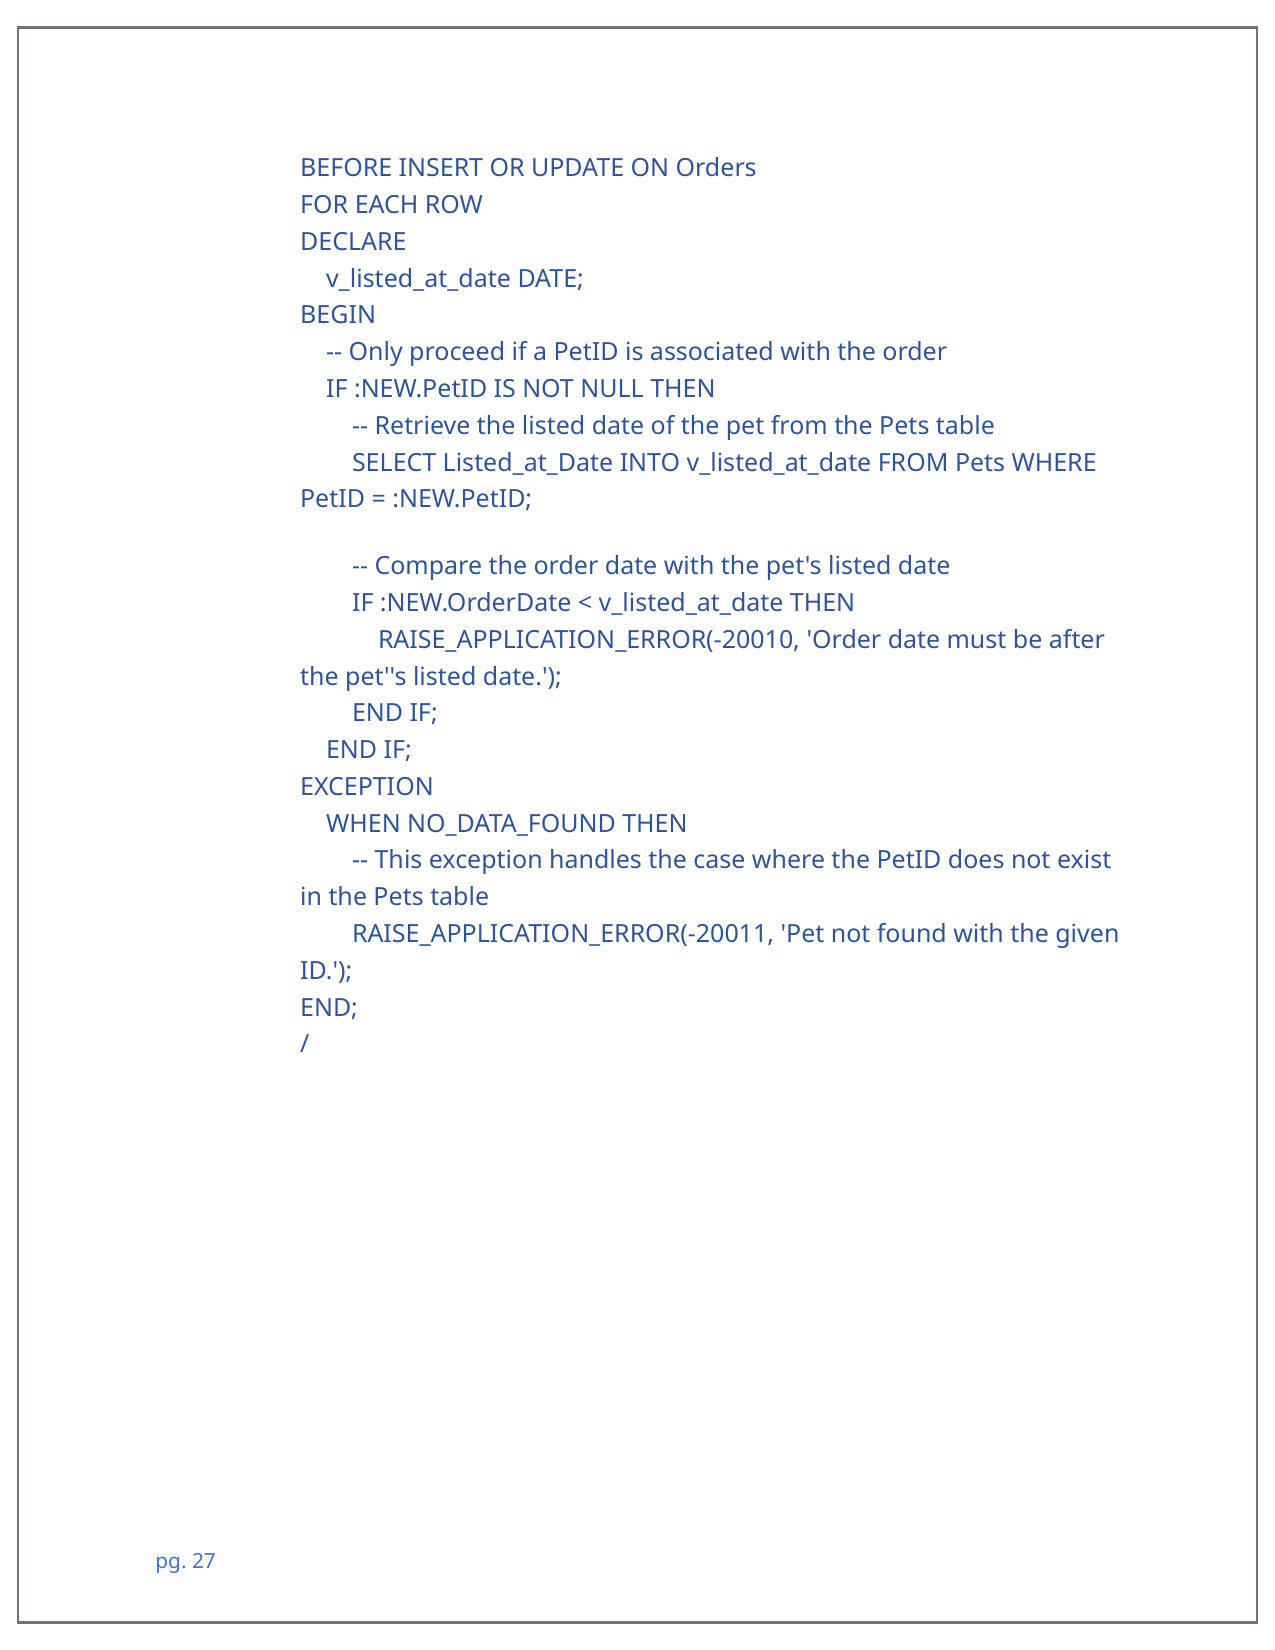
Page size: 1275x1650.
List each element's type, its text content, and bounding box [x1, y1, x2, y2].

list SELECT Listed_at_Date INTO v_listed_at_date FROM Pets WHERE PetID = :NEW.PetID; [300, 444, 1125, 515]
list END; [300, 989, 1125, 1023]
list BEFORE INSERT OR UPDATE ON Orders [300, 150, 1125, 184]
list EXCEPTION [300, 768, 1125, 803]
list RAISE_APPLICATION_ERROR(-20011, 'Pet not found with the given ID.'); [300, 916, 1125, 986]
list WHEN NO_DATA_FOUND THEN [300, 805, 1125, 839]
list / [300, 1026, 1125, 1060]
list -- This exception handles the case where the PetID does not exist in the Pets table [300, 842, 1125, 913]
list END IF; [300, 695, 1125, 729]
list IF :NEW.PetID IS NOT NULL THEN [300, 371, 1125, 405]
list RAISE_APPLICATION_ERROR(-20010, 'Order date must be after the pet''s listed date.'); [300, 621, 1125, 692]
list -- Only proceed if a PetID is associated with the order [300, 334, 1125, 368]
list FOR EACH ROW [300, 187, 1125, 221]
list END IF; [300, 732, 1125, 766]
list -- Retrieve the listed date of the pet from the Pets table [300, 407, 1125, 441]
list DECLARE [300, 223, 1125, 258]
list BEGIN [300, 297, 1125, 331]
list v_listed_at_date DATE; [300, 260, 1125, 294]
list IF :NEW.OrderDate < v_listed_at_date THEN [300, 585, 1125, 619]
list -- Compare the order date with the pet's listed date [300, 548, 1125, 582]
